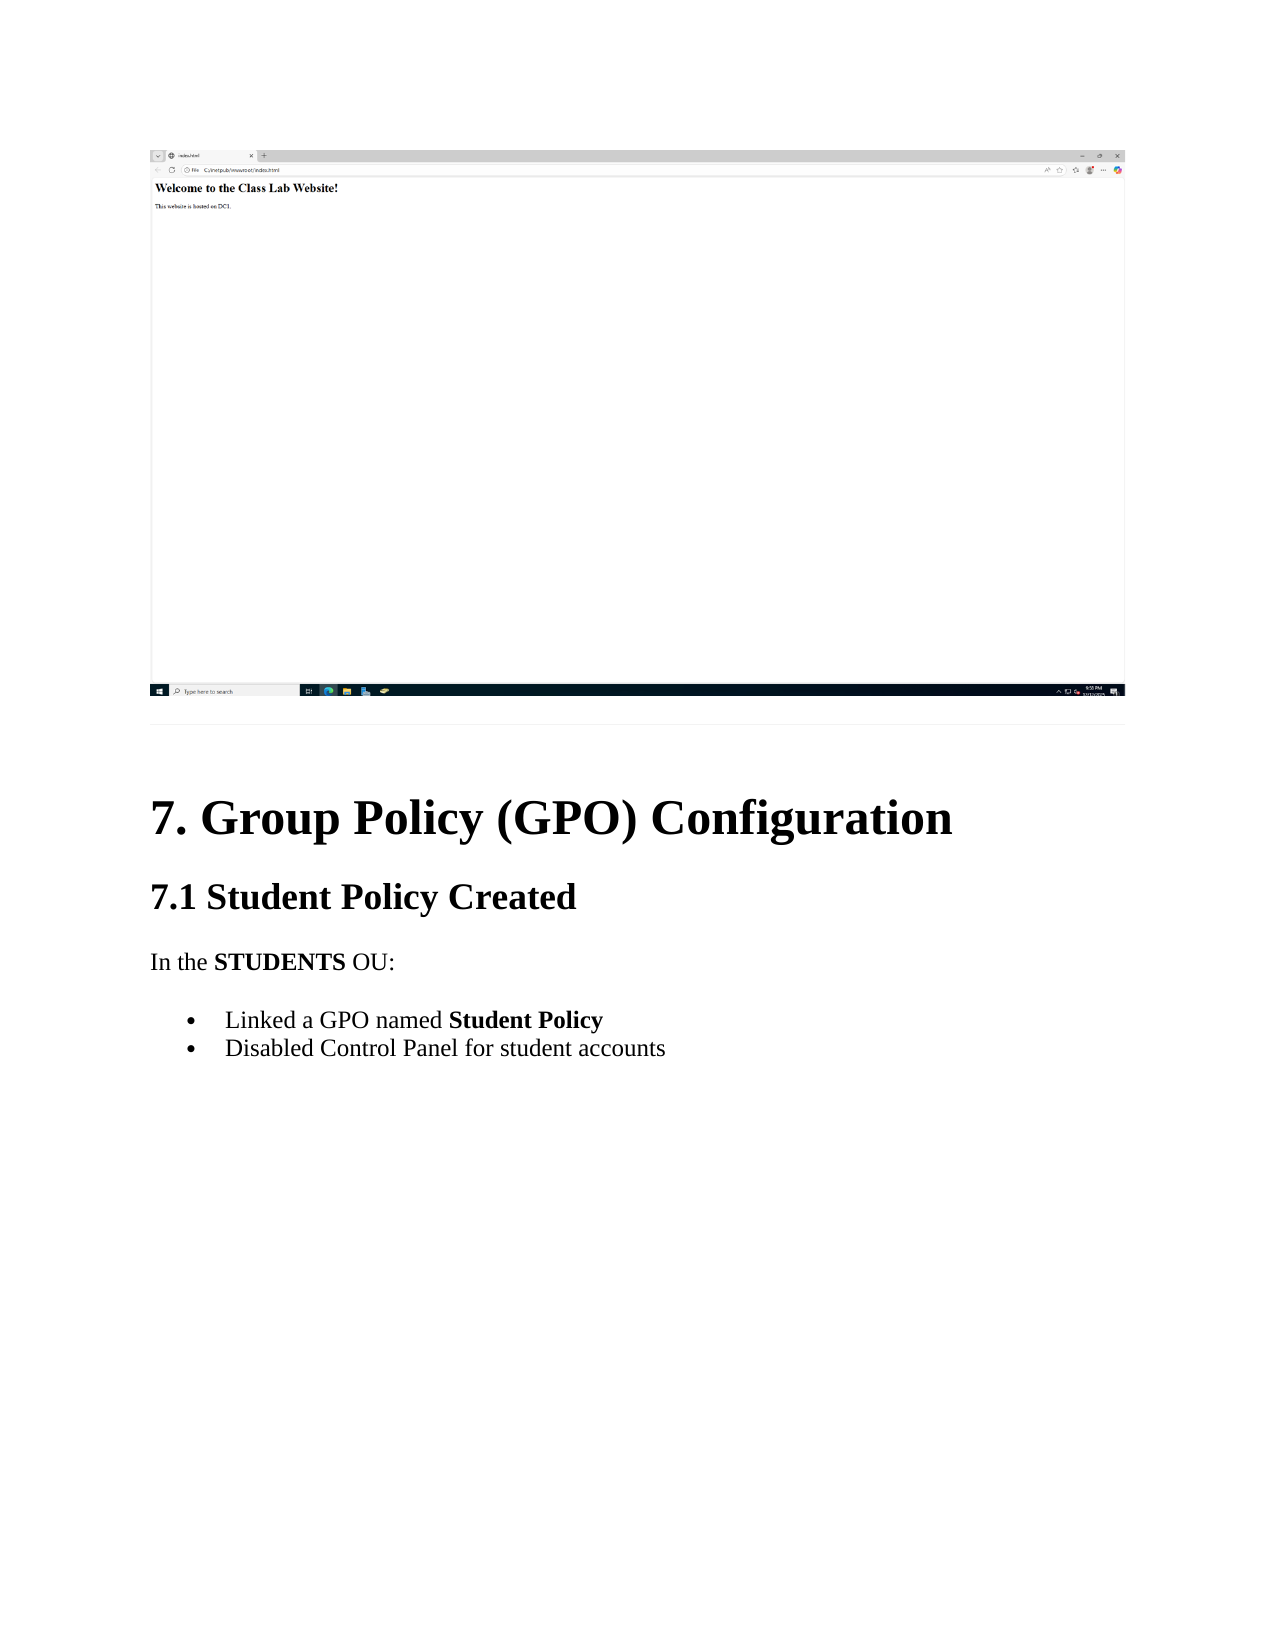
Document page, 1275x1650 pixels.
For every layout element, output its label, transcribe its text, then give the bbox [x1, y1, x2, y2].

text In the STUDENTS OU: [150, 947, 1125, 976]
picture [150, 150, 1125, 696]
list Linked a GPO named Student Policy [187, 1005, 1125, 1033]
list Disabled Control Panel for student accounts [187, 1033, 1125, 1062]
text 7.1 Student Policy Created [150, 874, 1125, 918]
text 7. Group Policy (GPO) Configuration [150, 788, 1125, 845]
